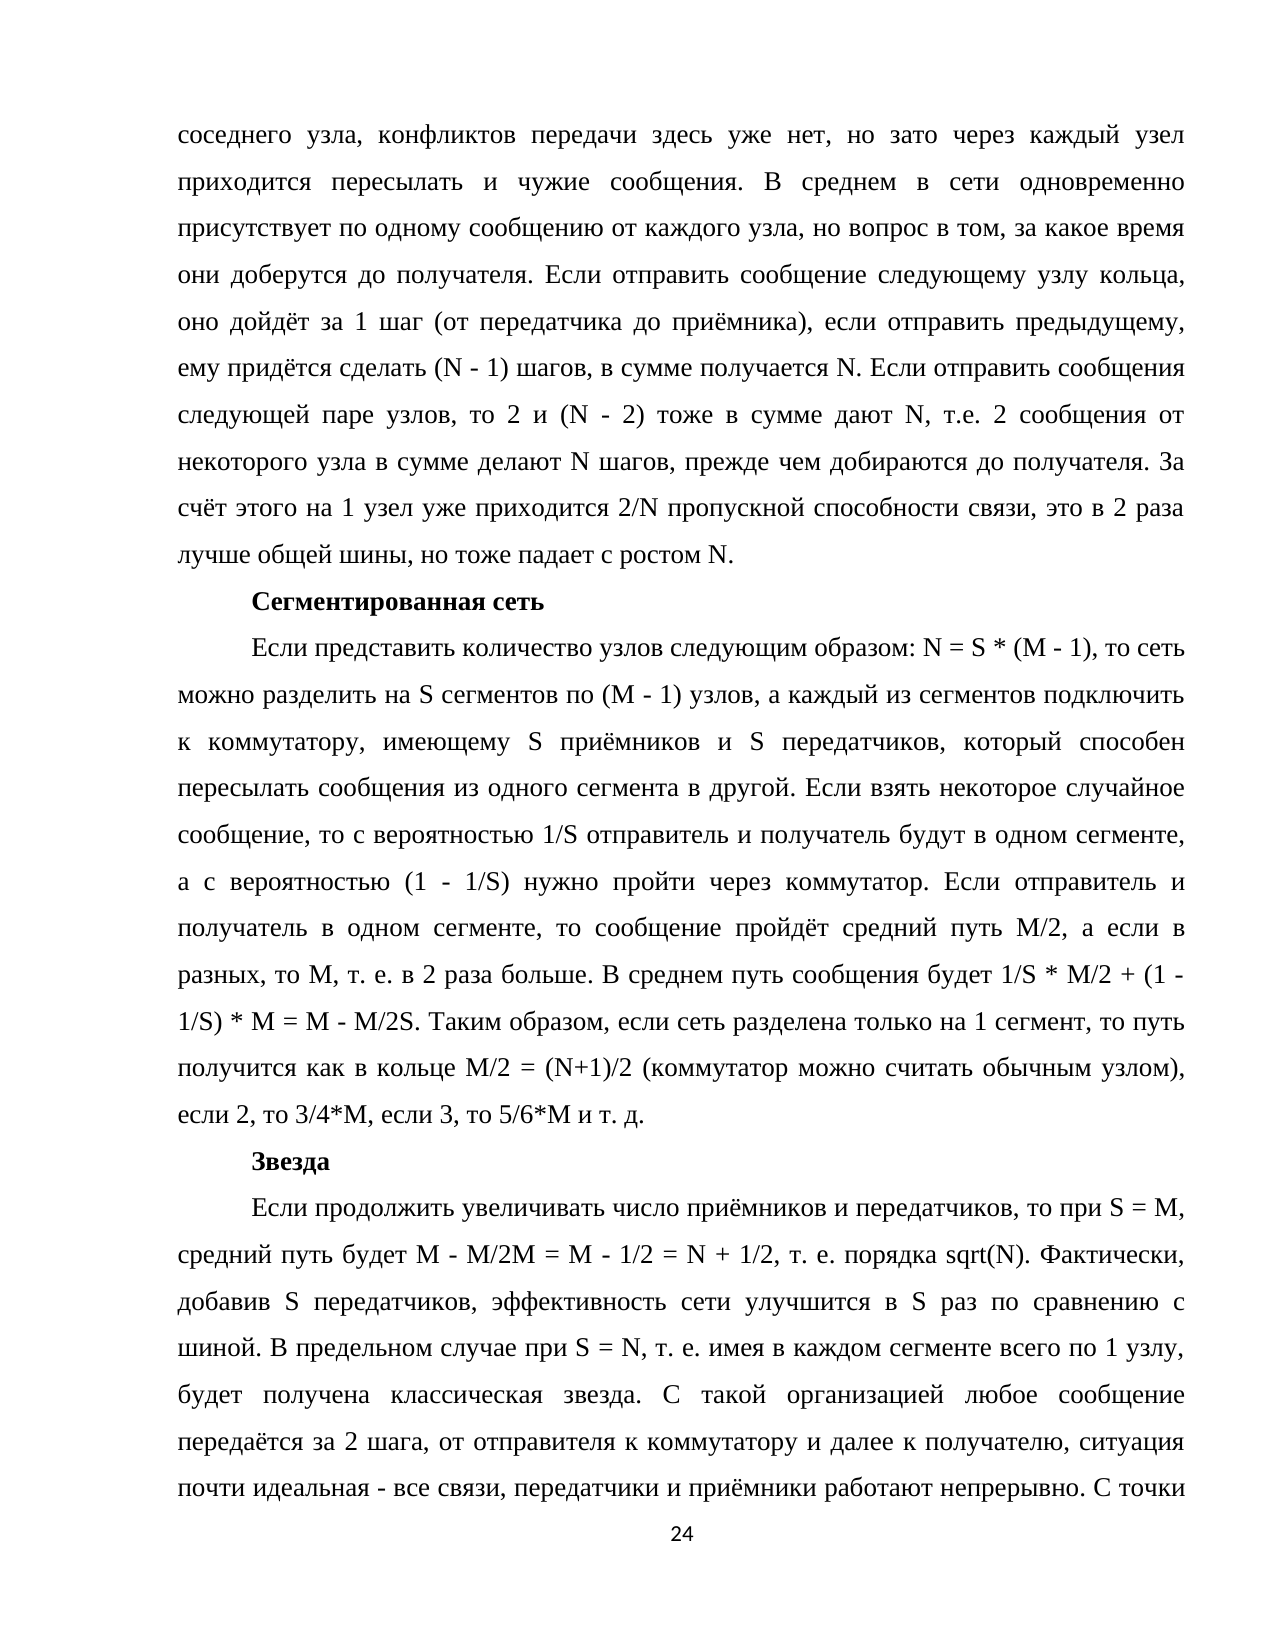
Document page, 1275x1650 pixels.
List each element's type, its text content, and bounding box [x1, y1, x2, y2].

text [177, 118, 1186, 569]
text Звезда [177, 1145, 1186, 1176]
text Сегментированная сеть [177, 585, 1186, 616]
text Если представить количество узлов следующим образом: N = S * (M - 1), то сеть можно разделить на S сегментов по (M - 1) узлов, а каждый из сегментов подключить к коммутатору, имеющему S приёмников и S передатчиков, который способен пересылать сообщения из одного сегмента в другой. Если взять некоторое случайное сообщение, то с вероятностью 1/S отправитель и получатель будут в одном сегменте, а с вероятностью (1 - 1/S) нужно пройти через коммутатор. Если отправитель и получатель в одном сегменте, то сообщение пройдёт средний путь M/2, а если в разных, то M, т. е. в 2 раза больше. В среднем путь сообщения будет 1/S * M/2 + (1 - 1/S) * M = M - M/2S. Таким образом, если сеть разделена только на 1 сегмент, то путь получится как в кольце M/2 = (N+1)/2 (коммутатор можно считать обычным узлом), если 2, то 3/4*M, если 3, то 5/6*M и т. д. [177, 631, 1186, 1129]
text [177, 1191, 1186, 1503]
